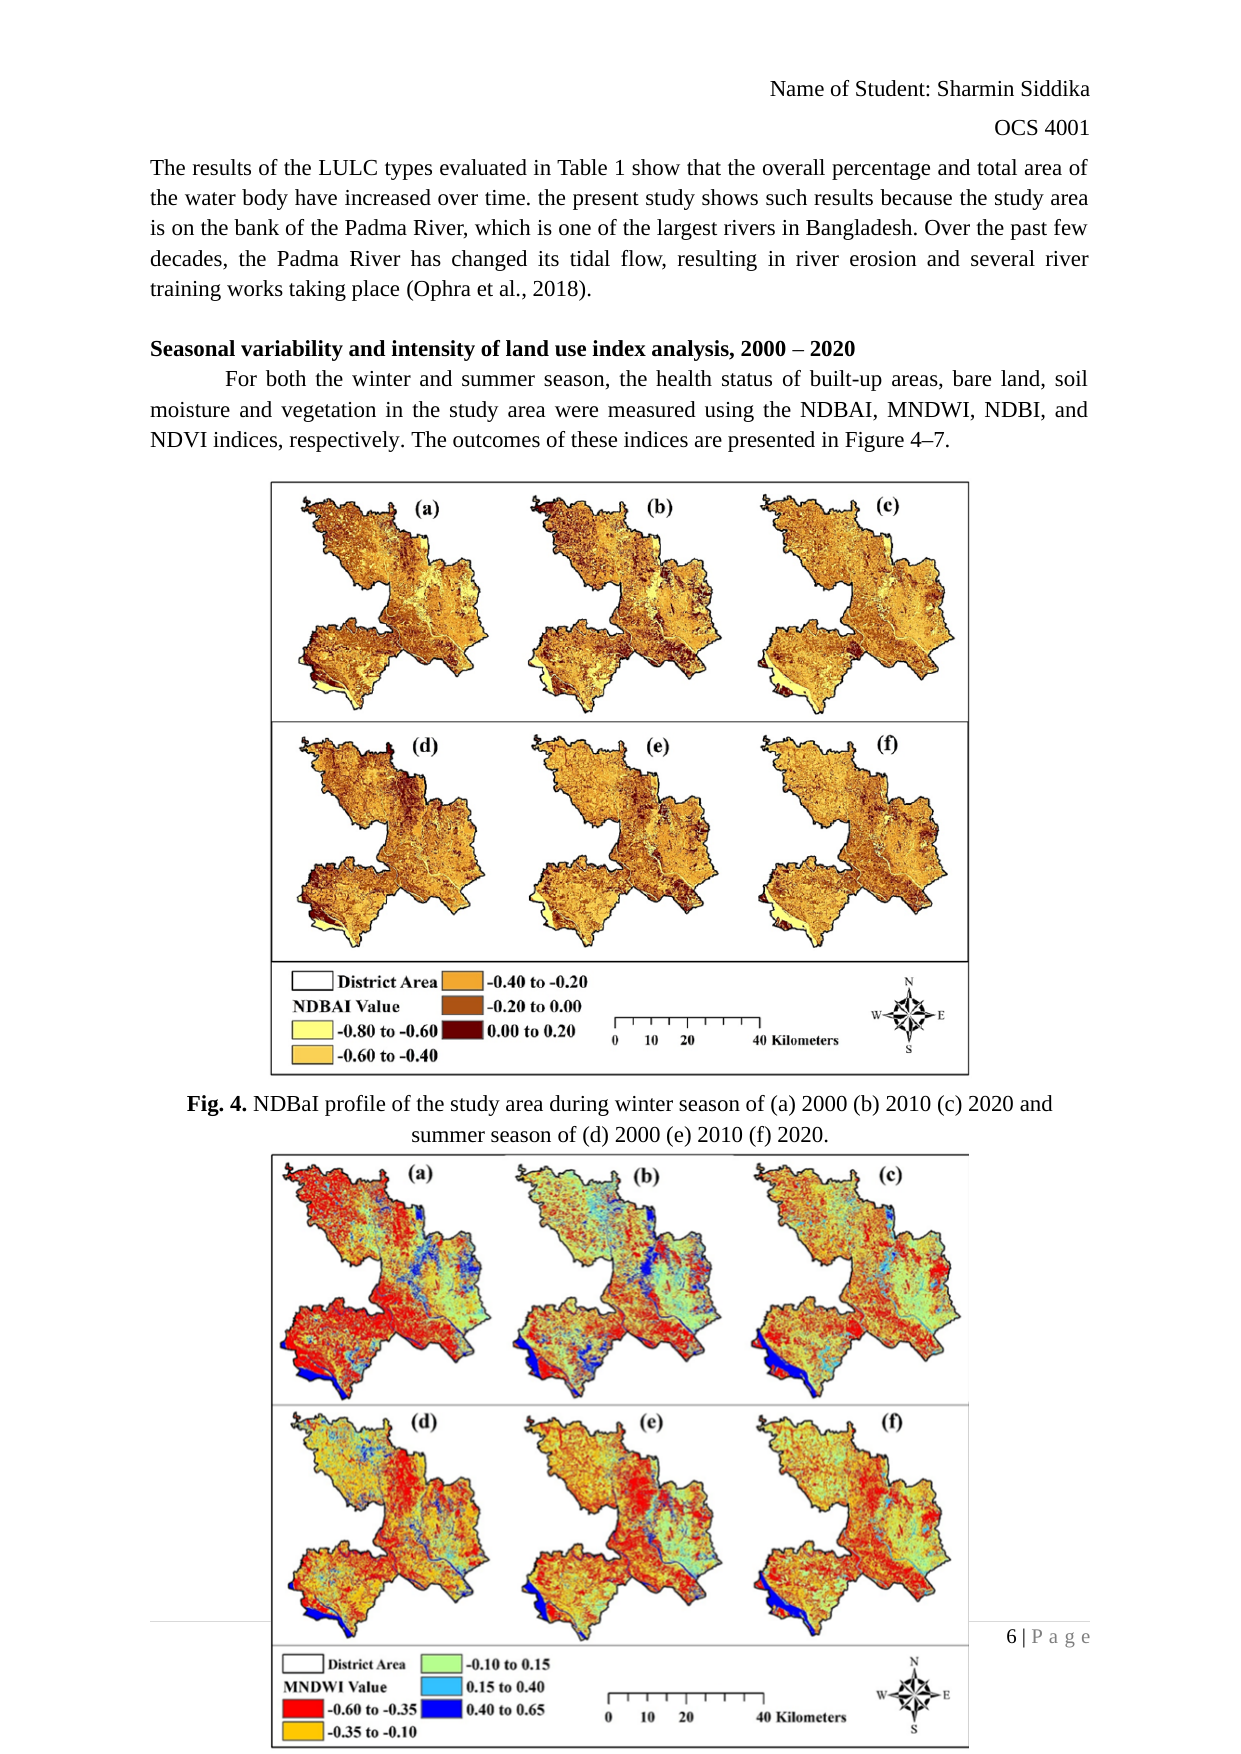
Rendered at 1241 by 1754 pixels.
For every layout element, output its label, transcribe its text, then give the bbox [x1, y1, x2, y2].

text Seasonal variability and intensity of land use index analysis, 2000 – 2020 [150, 335, 1090, 362]
text The results of the LULC types evaluated in Table 1 show that the overall percentage and total area of the water body have increased over time. the present study shows such results because the study area is on the bank of the Padma River, which is one of the largest rivers in Bangladesh. Over the past few decades, the Padma River has changed its tidal flow, resulting in river erosion and several river training works taking place (Ophra et al., 2018). [150, 271, 1090, 301]
picture [269, 1152, 969, 1749]
picture [268, 478, 972, 1079]
text Fig. 4. NDBaI profile of the study area during winter season of (a) 2000 (b) 2010 (c) 2020 and summer season of (d) 2000 (e) 2010 (f) 2020. [150, 1090, 1090, 1147]
text For both the winter and summer season, the health status of built-up areas, bare land, soil moisture and vegetation in the study area were measured using the NDBAI, MNDWI, NDBI, and NDVI indices, respectively. The outcomes of these indices are presented in Figure 4–7. [150, 365, 1090, 452]
